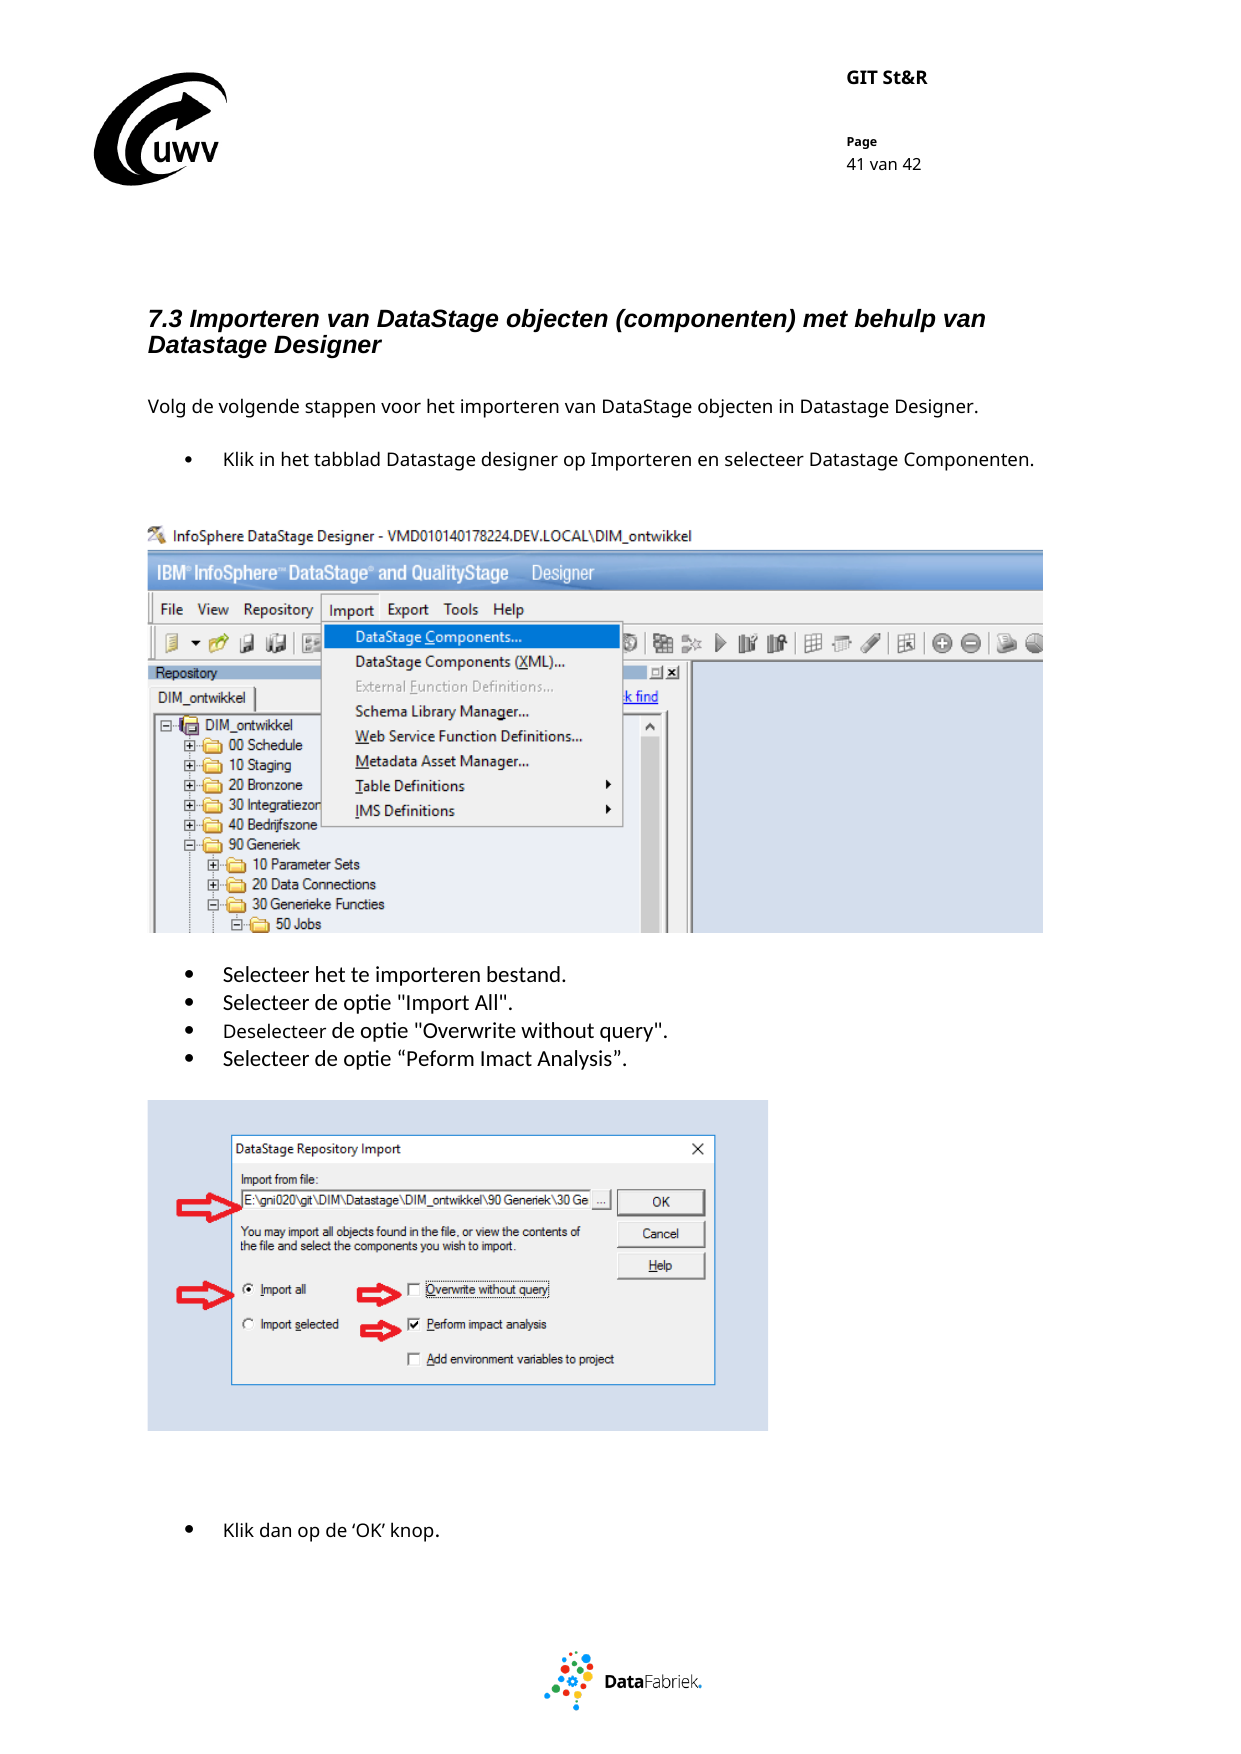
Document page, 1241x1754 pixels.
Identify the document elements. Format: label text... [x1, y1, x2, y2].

list Selecteer het te importeren bestand. [185, 960, 1093, 988]
list Selecteer de optie "Import All". [185, 988, 1093, 1016]
list Deselecteer de optie "Overwrite without query". [185, 1016, 1093, 1044]
picture [79, 52, 589, 222]
list Selecteer de optie “Peform Imact Analysis”. [185, 1044, 1093, 1072]
subtitle 7.3 Importeren van DataStage objecten (componenten) met behulp van Datastage Designer [148, 306, 1093, 359]
list Klik dan op de ‘OK’ knop. [185, 1515, 1093, 1543]
list Klik in het tabblad Datastage designer op Importeren en selecteer Datastage Componenten. [185, 445, 1093, 471]
text Volg de volgende stappen voor het importeren van DataStage objecten in Datastage Designer. [148, 392, 1093, 418]
picture [534, 1638, 712, 1732]
